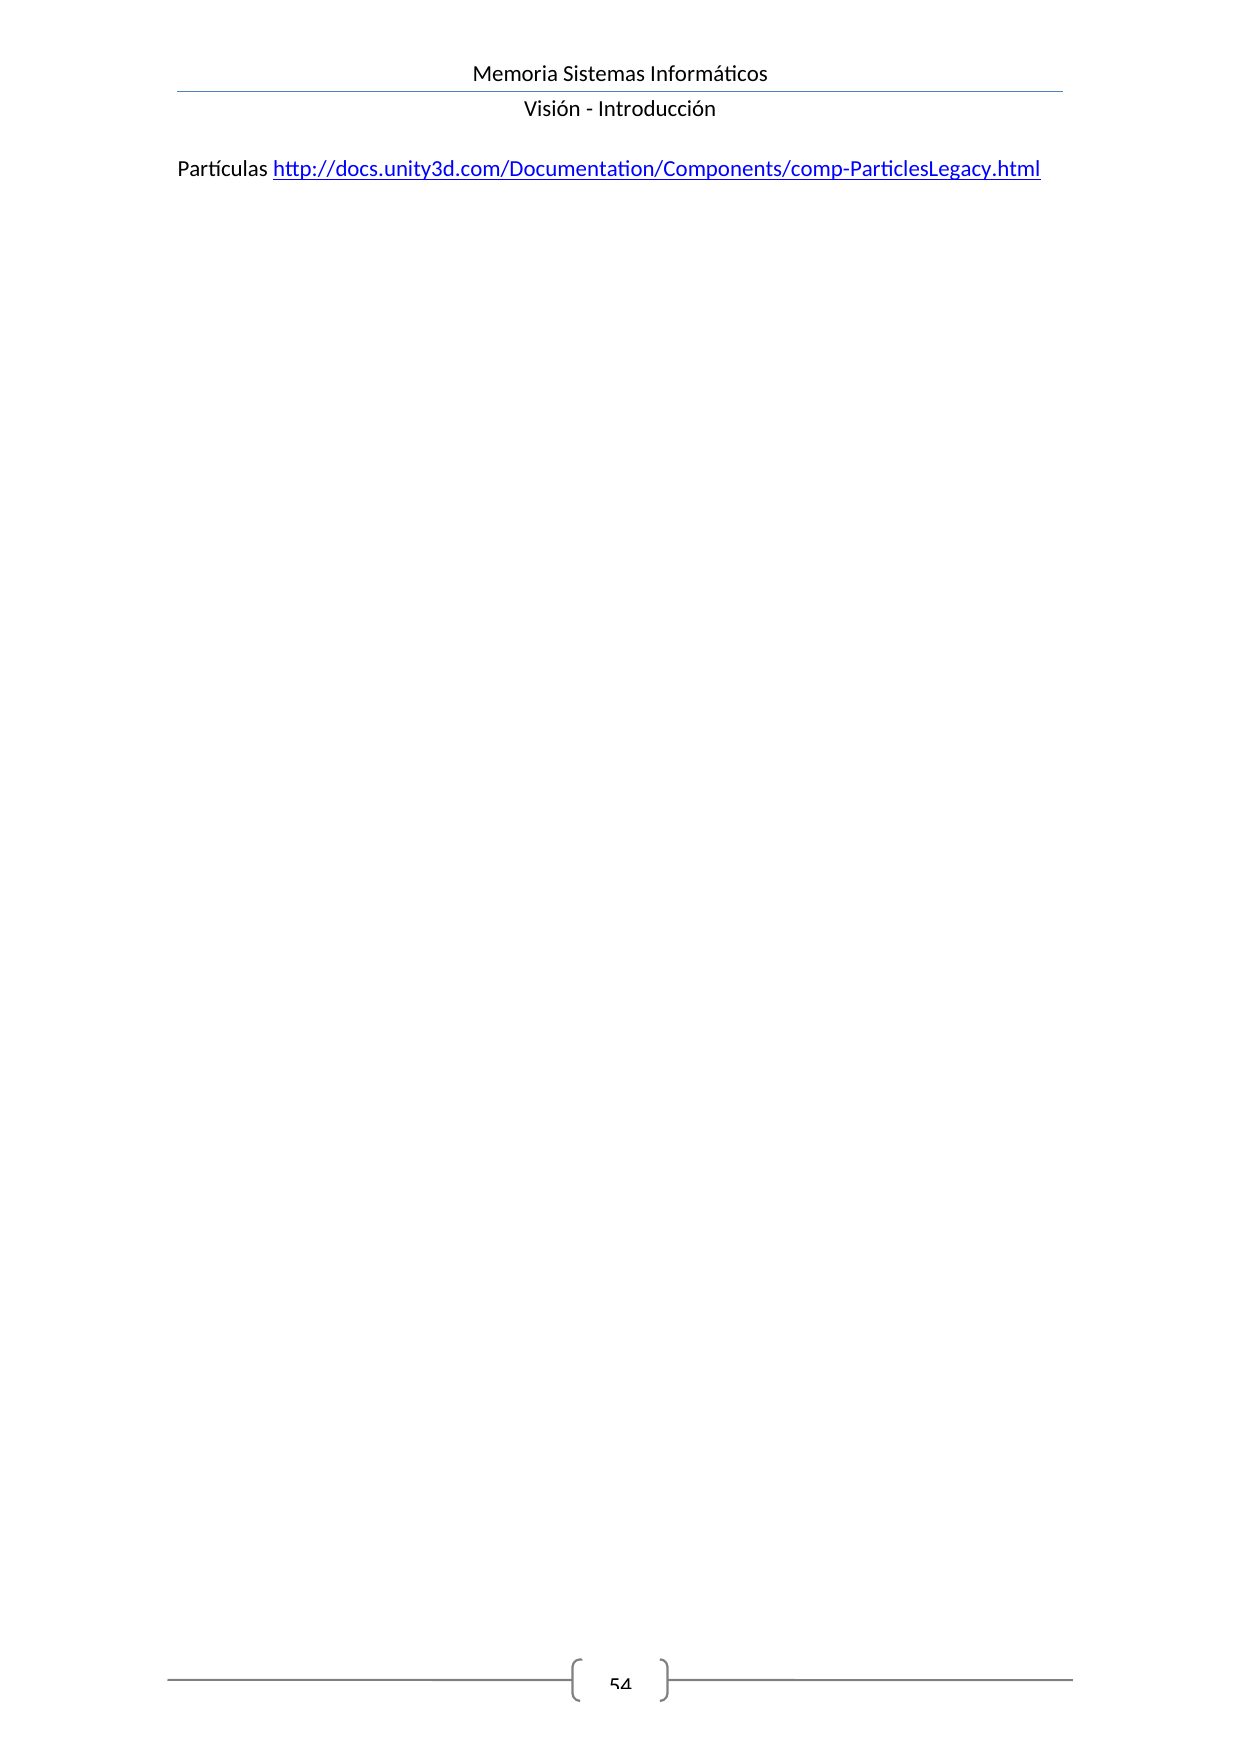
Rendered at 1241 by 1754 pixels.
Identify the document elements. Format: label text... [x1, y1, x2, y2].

text Partículas http://docs.unity3d.com/Documentation/Components/comp-ParticlesLegacy.html [177, 154, 1063, 183]
